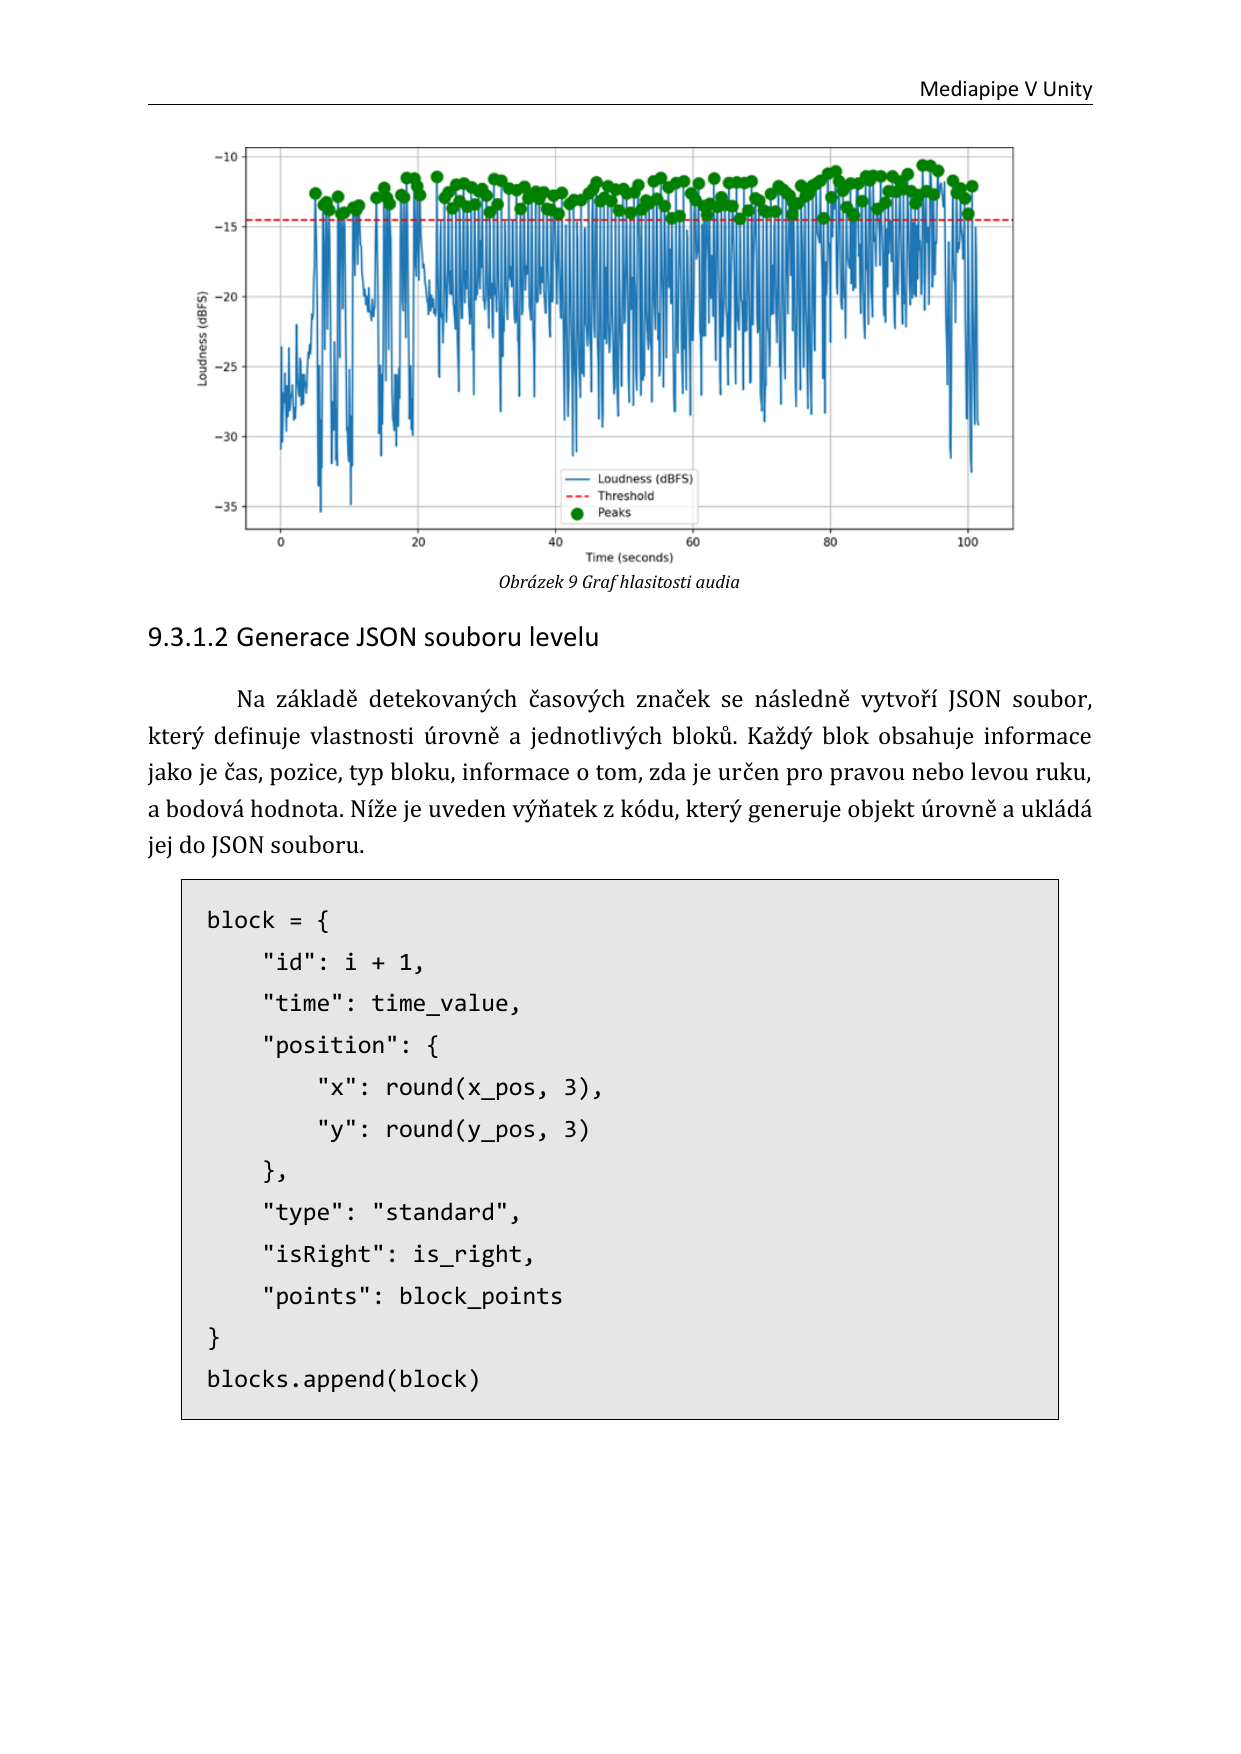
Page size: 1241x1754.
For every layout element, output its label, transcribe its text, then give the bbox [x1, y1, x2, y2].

text "points": block_points [182, 1255, 1058, 1297]
text "type": "standard", [182, 1172, 1058, 1213]
text block = { [182, 880, 1058, 921]
text Na základě detekovaných časových značek se následně vytvoří JSON soubor, který definuje vlastnosti úrovně a jednotlivých bloků. Každý blok obsahuje informace jako je čas, pozice, typ bloku, informace o tom, zda je určen pro pravou nebo levou ruku, a bodová hodnota. Níže je uveden výňatek z kódu, který generuje objekt úrovně a ukládá jej do JSON souboru. [148, 684, 1093, 859]
text "id": i + 1, [182, 921, 1058, 963]
picture [158, 147, 1082, 564]
text "x": round(x_pos, 3), [182, 1046, 1058, 1088]
text } [182, 1297, 1058, 1339]
subtitle Generace JSON souboru levelu [148, 618, 1093, 654]
text "y": round(y_pos, 3) [182, 1088, 1058, 1130]
text "time": time_value, [182, 963, 1058, 1004]
text }, [182, 1130, 1058, 1172]
text "isRight": is_right, [182, 1213, 1058, 1255]
text blocks.append(block) [182, 1339, 1058, 1419]
text "position": { [182, 1004, 1058, 1046]
